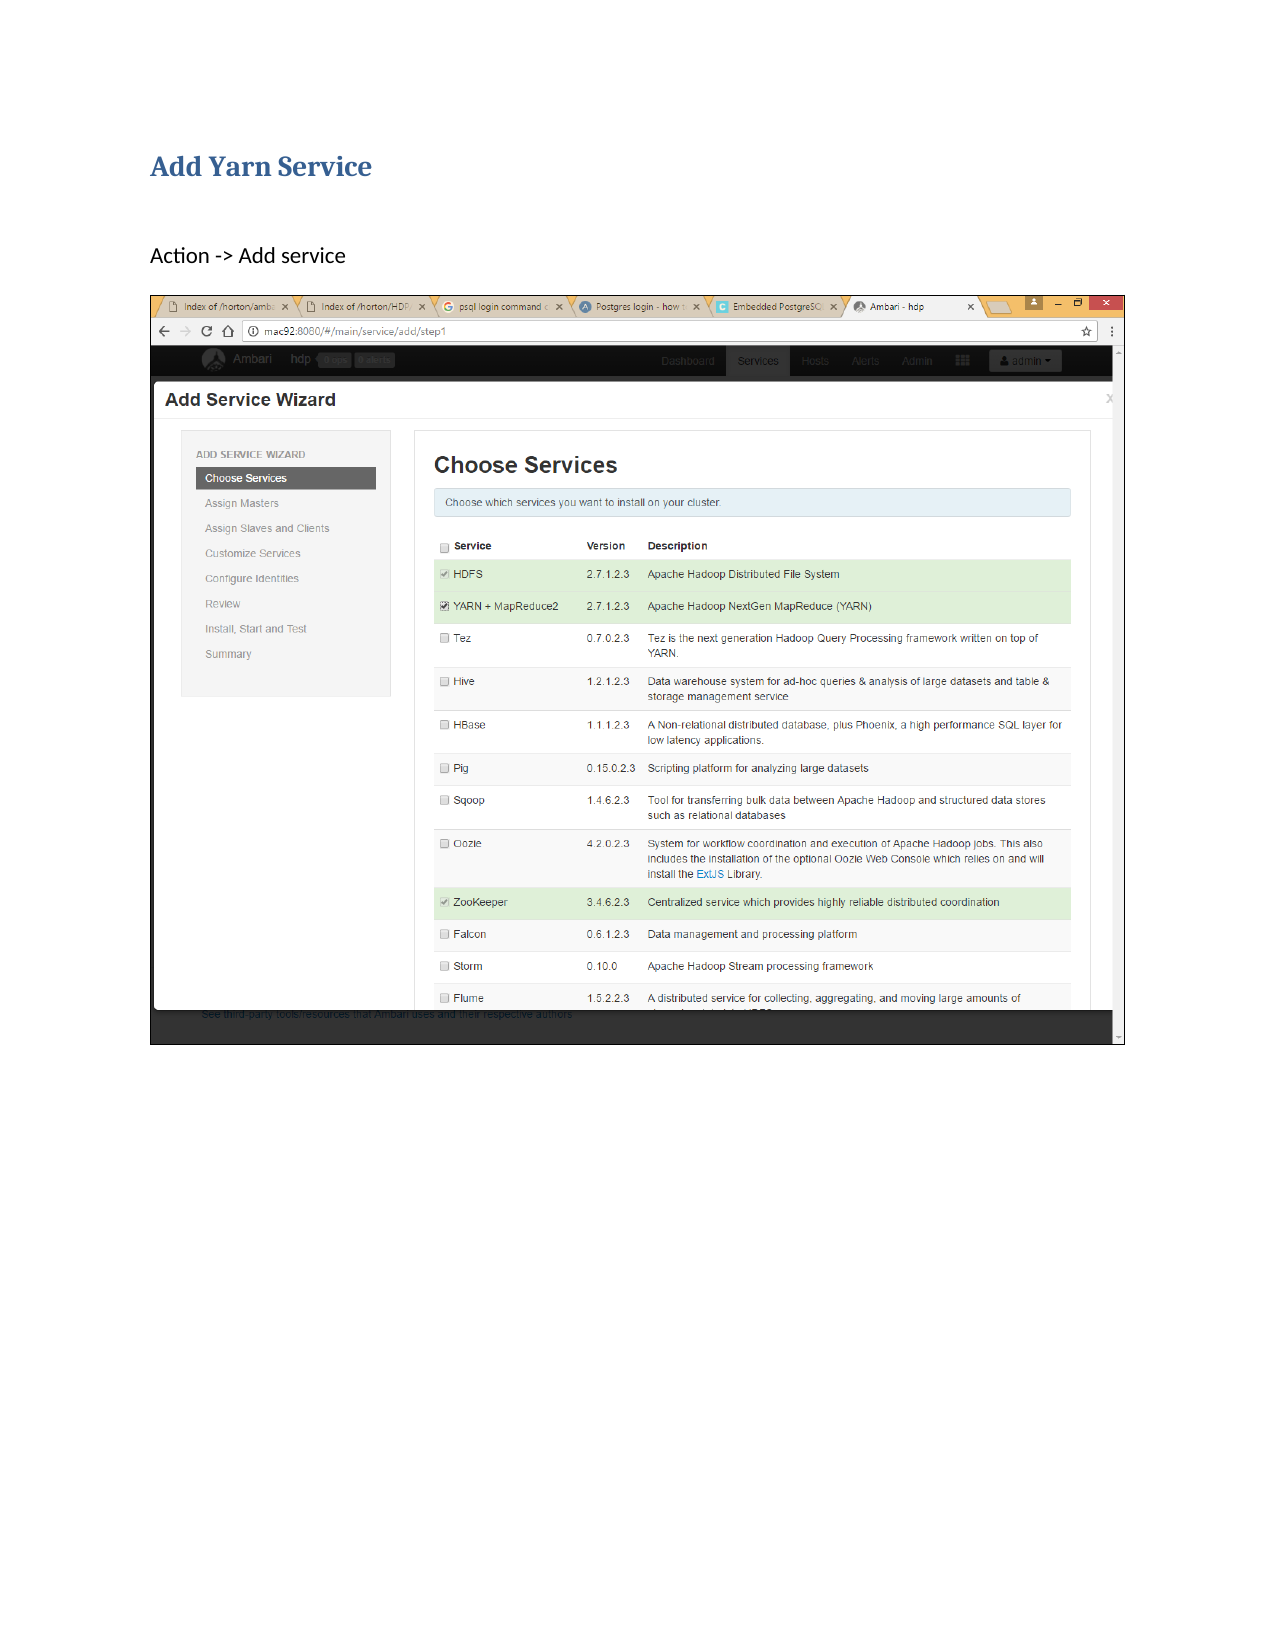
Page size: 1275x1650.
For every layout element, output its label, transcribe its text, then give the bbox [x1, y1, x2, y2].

picture [151, 296, 1124, 1044]
subtitle Add Yarn Service [150, 150, 1125, 183]
text Action -> Add service [150, 242, 1125, 269]
